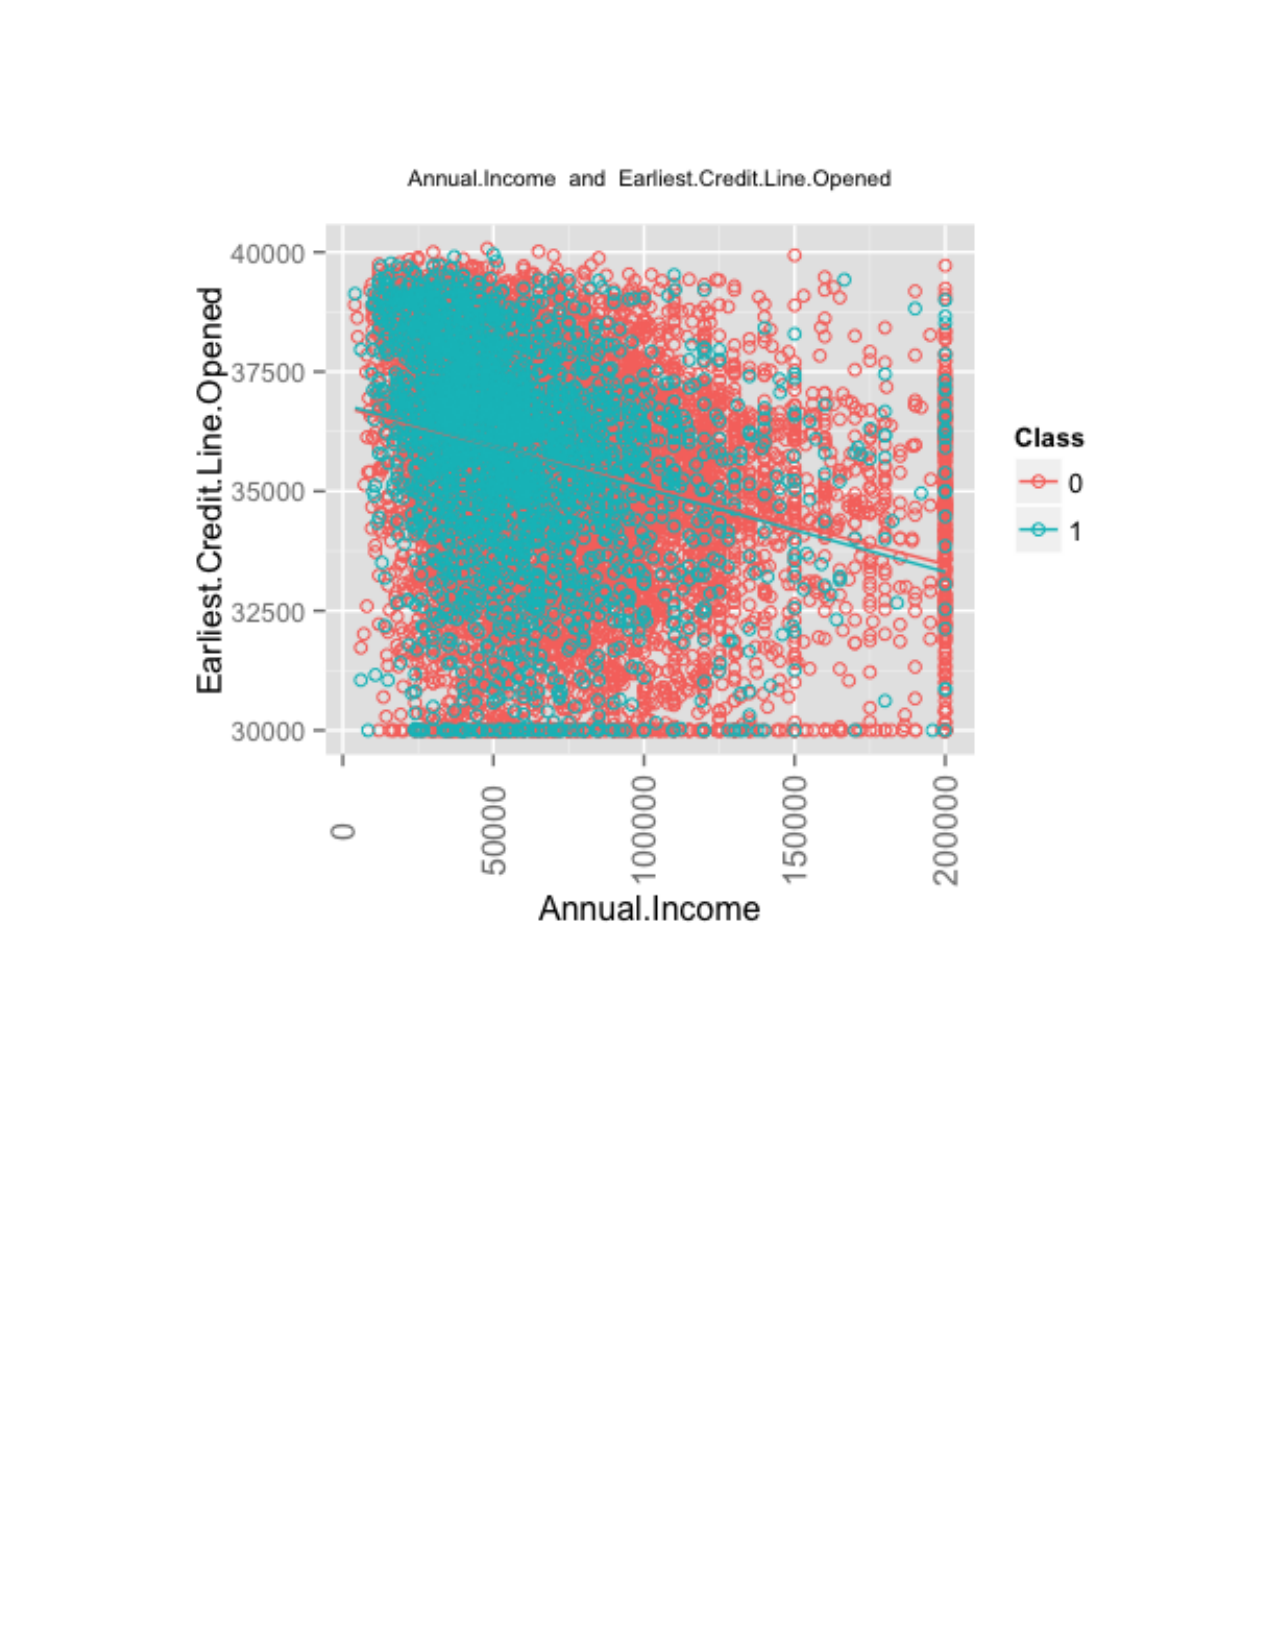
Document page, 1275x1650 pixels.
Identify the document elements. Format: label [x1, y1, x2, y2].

picture [168, 150, 1169, 950]
